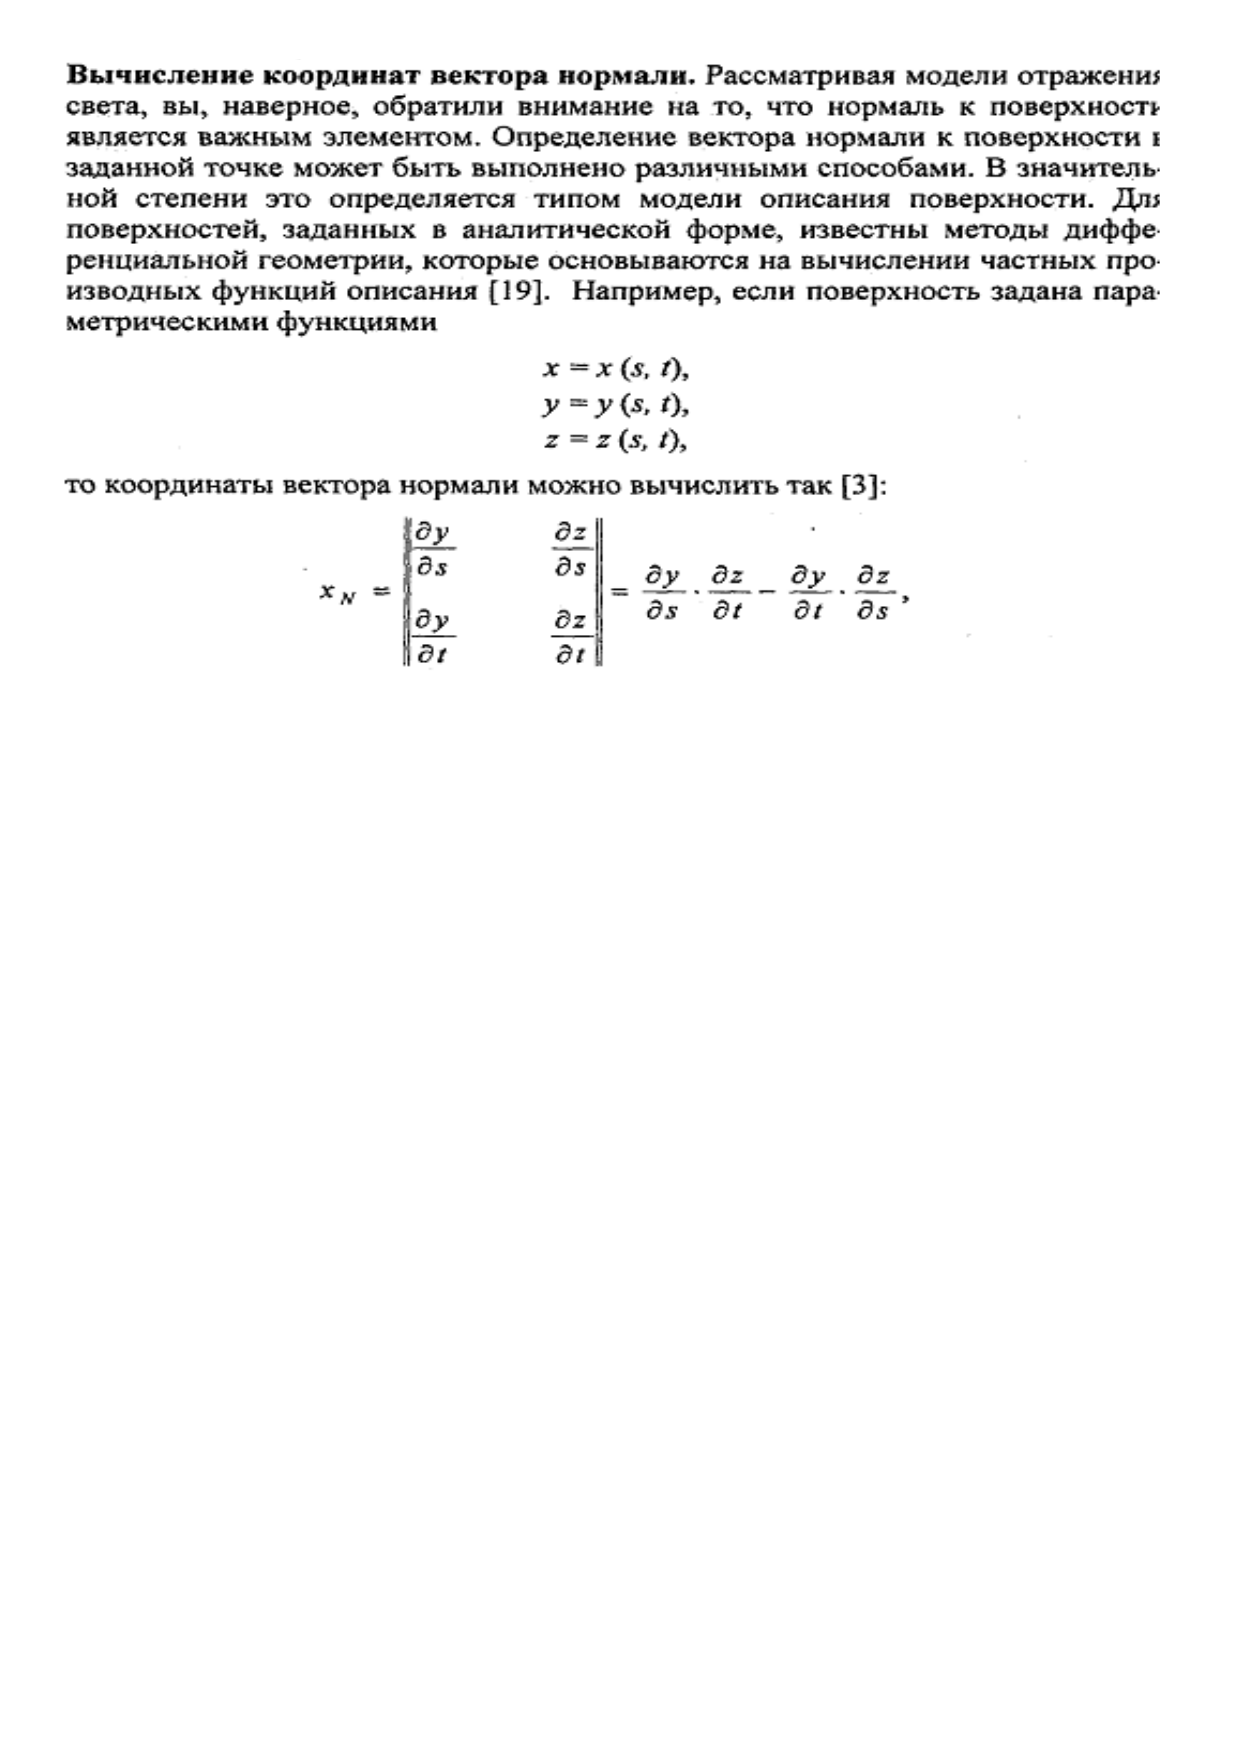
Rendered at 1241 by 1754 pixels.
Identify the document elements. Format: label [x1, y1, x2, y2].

picture [59, 59, 1160, 690]
